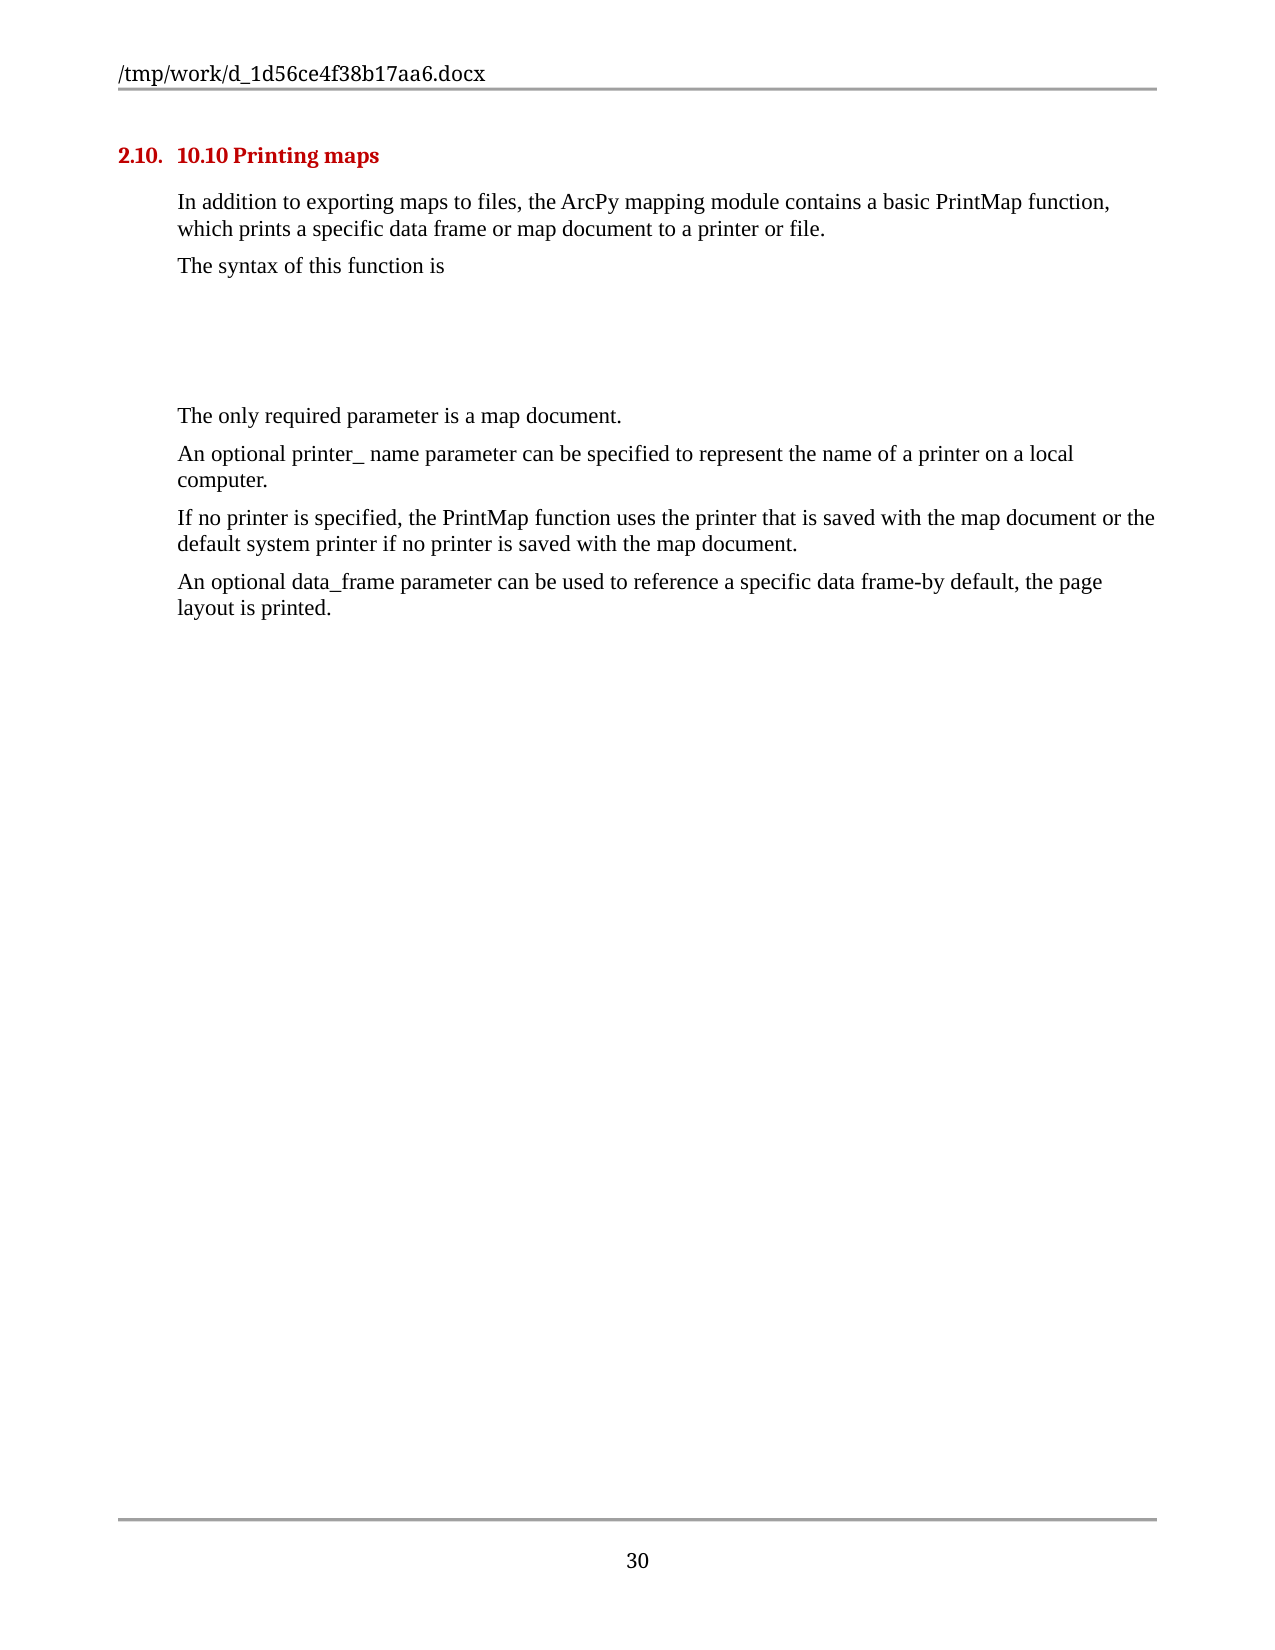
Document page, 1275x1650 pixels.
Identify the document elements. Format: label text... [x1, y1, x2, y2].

text If no printer is specified, the PrintMap function uses the printer that is saved with the map document or the default system printer if no printer is saved with the map document. [177, 504, 1157, 557]
text An optional printer_ name parameter can be specified to represent the name of a printer on a local computer. [177, 440, 1157, 493]
text An optional data_frame parameter can be used to reference a specific data frame-by default, the page layout is printed. [177, 568, 1157, 621]
subtitle 10.10 Printing maps [118, 143, 1157, 169]
text The syntax of this function is [177, 252, 1157, 278]
text In addition to exporting maps to files, the ArcPy mapping module contains a basic PrintMap function, which prints a specific data frame or map document to a printer or file. [177, 188, 1157, 241]
text The only required parameter is a map document. [177, 403, 1157, 429]
